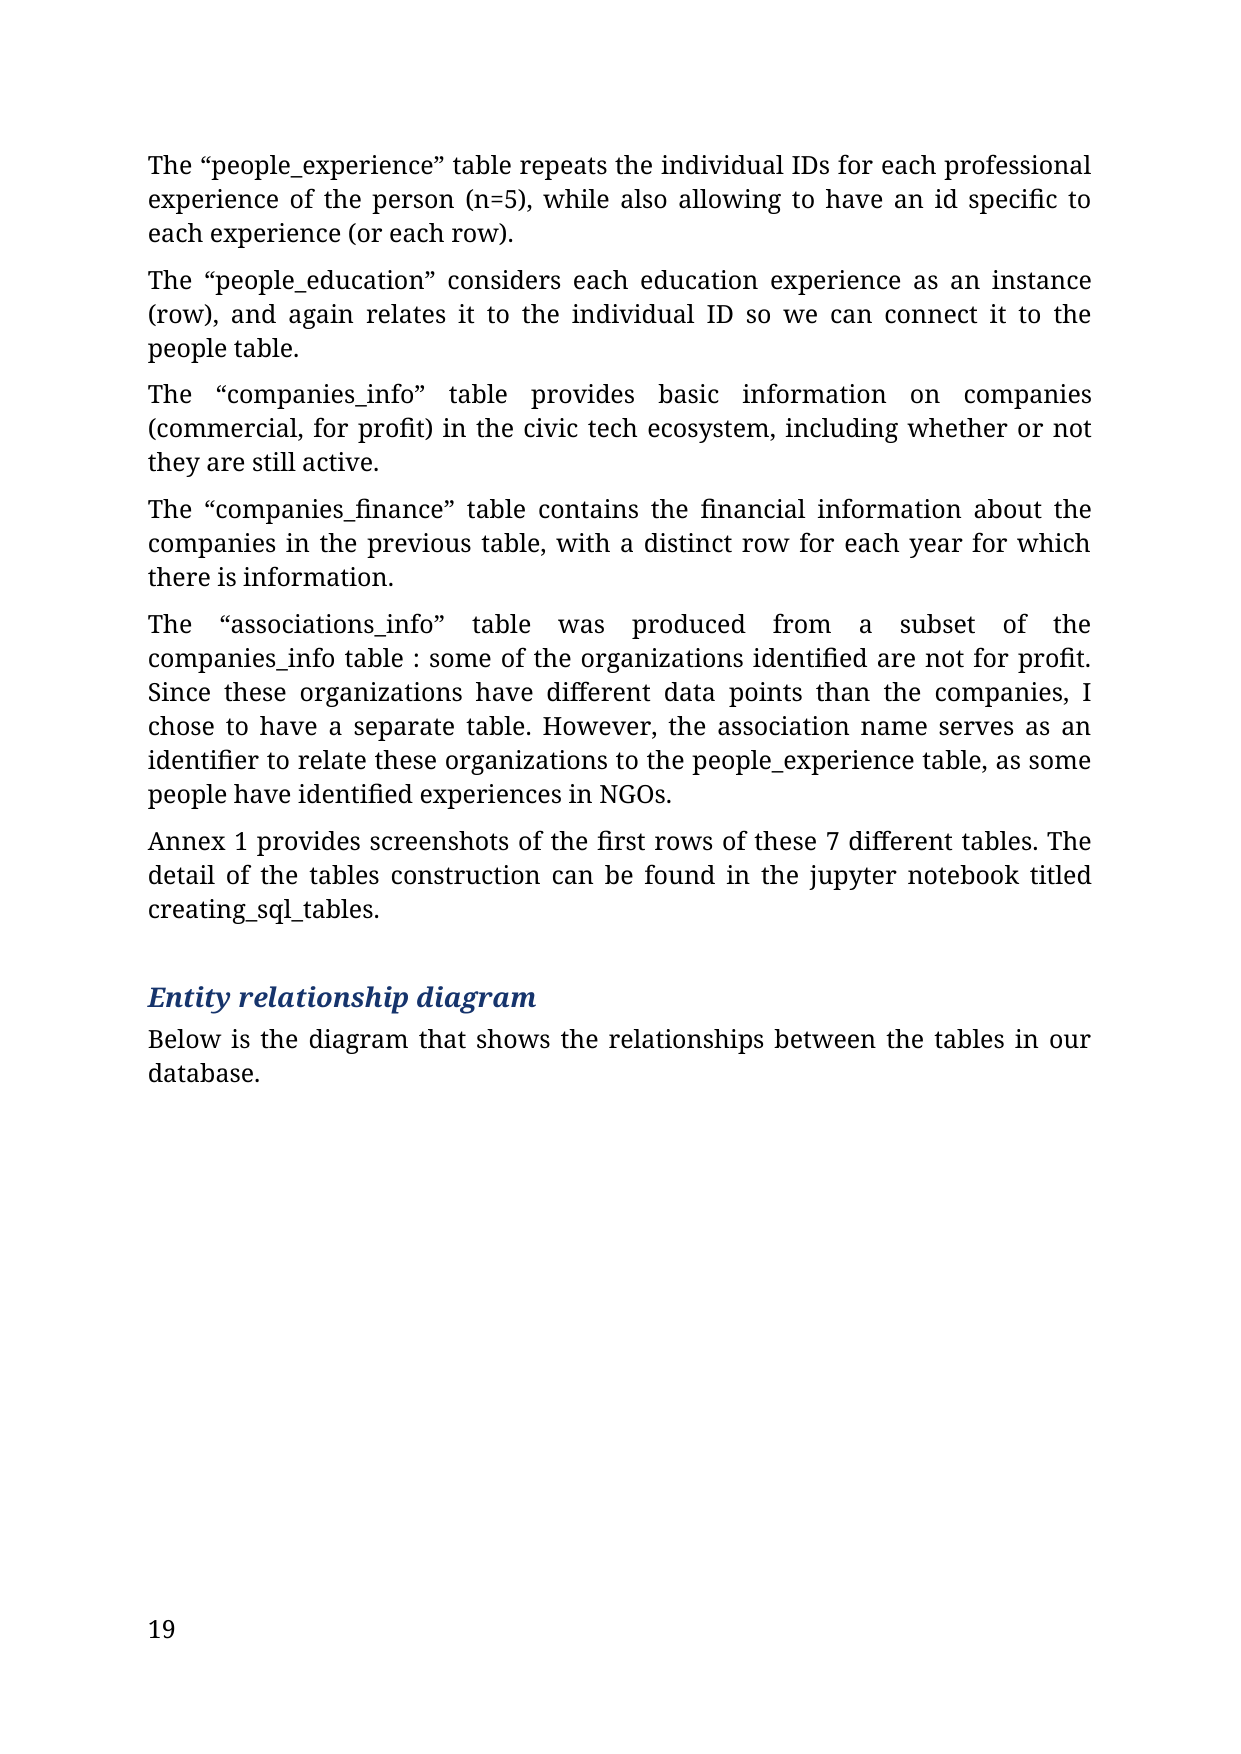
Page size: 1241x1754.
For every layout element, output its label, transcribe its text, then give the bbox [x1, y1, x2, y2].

text The “companies_info” table provides basic information on companies (commercial, for profit) in the civic tech ecosystem, including whether or not they are still active. [148, 377, 1093, 479]
text Below is the diagram that shows the relationships between the tables in our database. [148, 1021, 1093, 1089]
text The “people_experience” table repeats the individual IDs for each professional experience of the person (n=5), while also allowing to have an id specific to each experience (or each row). [148, 148, 1093, 250]
subtitle Entity relationship diagram [148, 978, 1093, 1015]
text The “companies_finance” table contains the financial information about the companies in the previous table, with a distinct row for each year for which there is information. [148, 492, 1093, 594]
text The “people_education” considers each education experience as an instance (row), and again relates it to the individual ID so we can connect it to the people table. [148, 262, 1093, 364]
text The “associations_info” table was produced from a subset of the companies_info table : some of the organizations identified are not for profit. Since these organizations have different data points than the companies, I chose to have a separate table. However, the association name serves as an identifier to relate these organizations to the people_experience table, as some people have identified experiences in NGOs. [148, 606, 1093, 811]
text Annex 1 provides screenshots of the first rows of these 7 different tables. The detail of the tables construction can be found in the jupyter notebook titled creating_sql_tables. [148, 823, 1093, 925]
